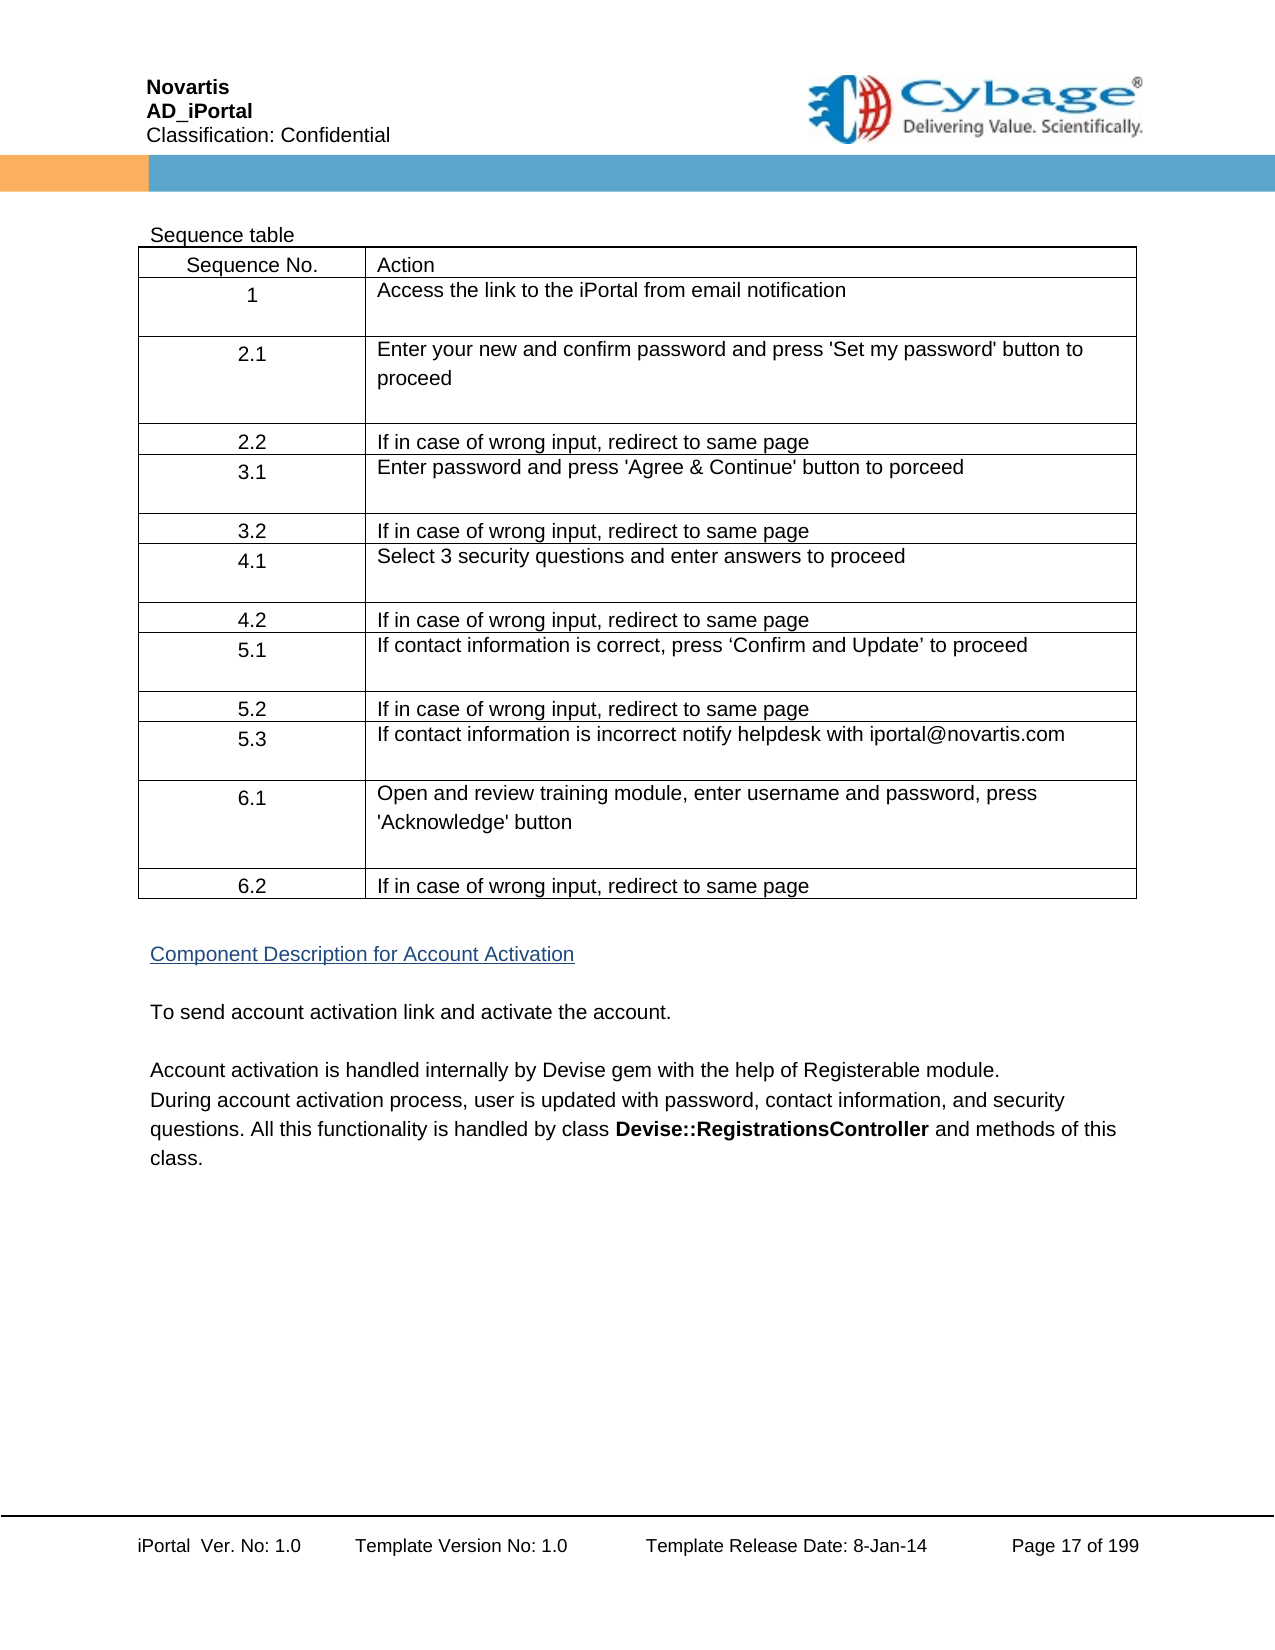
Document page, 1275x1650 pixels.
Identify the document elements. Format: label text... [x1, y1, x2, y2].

text To send account activation link and activate the account. [150, 995, 1125, 1024]
table_cell If contact information is incorrect notify helpdesk with iportal@novartis.com [366, 722, 1136, 780]
table_cell If in case of wrong input, redirect to same page [366, 603, 1136, 632]
table_cell If in case of wrong input, redirect to same page [366, 514, 1136, 543]
table_cell Select 3 security questions and enter answers to proceed [366, 544, 1136, 602]
text During account activation process, user is updated with password, contact information, and security questions. All this functionality is handled by class Devise::RegistrationsController and methods of this class. [150, 1082, 1125, 1170]
table_cell 4.1 [139, 544, 365, 602]
table_cell 2.1 [139, 337, 365, 423]
table_cell Enter your new and confirm password and press 'Set my password' button to proceed [366, 337, 1136, 423]
table_cell 6.1 [139, 781, 365, 868]
table_cell Access the link to the iPortal from email notification [366, 278, 1136, 336]
text Component Description for Account Activation [150, 936, 1125, 966]
table_cell 6.2 [139, 869, 365, 898]
picture [808, 75, 1143, 144]
table_cell Enter password and press 'Agree & Continue' button to porceed [366, 455, 1136, 512]
table_cell 3.2 [139, 514, 365, 543]
table_cell 5.1 [139, 633, 365, 691]
table_cell 3.1 [139, 455, 365, 512]
table_cell If in case of wrong input, redirect to same page [366, 869, 1136, 898]
table_cell 4.2 [139, 603, 365, 632]
table_cell 1 [139, 278, 365, 336]
table_header Action [366, 248, 1136, 277]
table_cell If in case of wrong input, redirect to same page [366, 424, 1136, 453]
text Account activation is handled internally by Devise gem with the help of Registerable module. [150, 1053, 1125, 1082]
table_cell Open and review training module, enter username and password, press 'Acknowledge' button [366, 781, 1136, 868]
table_cell If in case of wrong input, redirect to same page [366, 692, 1136, 721]
table_cell 2.2 [139, 424, 365, 453]
text Sequence table [150, 217, 1125, 246]
table_cell 5.3 [139, 722, 365, 780]
table_header Sequence No. [139, 248, 365, 277]
table_cell 5.2 [139, 692, 365, 721]
table_cell If contact information is correct, press ‘Confirm and Update’ to proceed [366, 633, 1136, 691]
